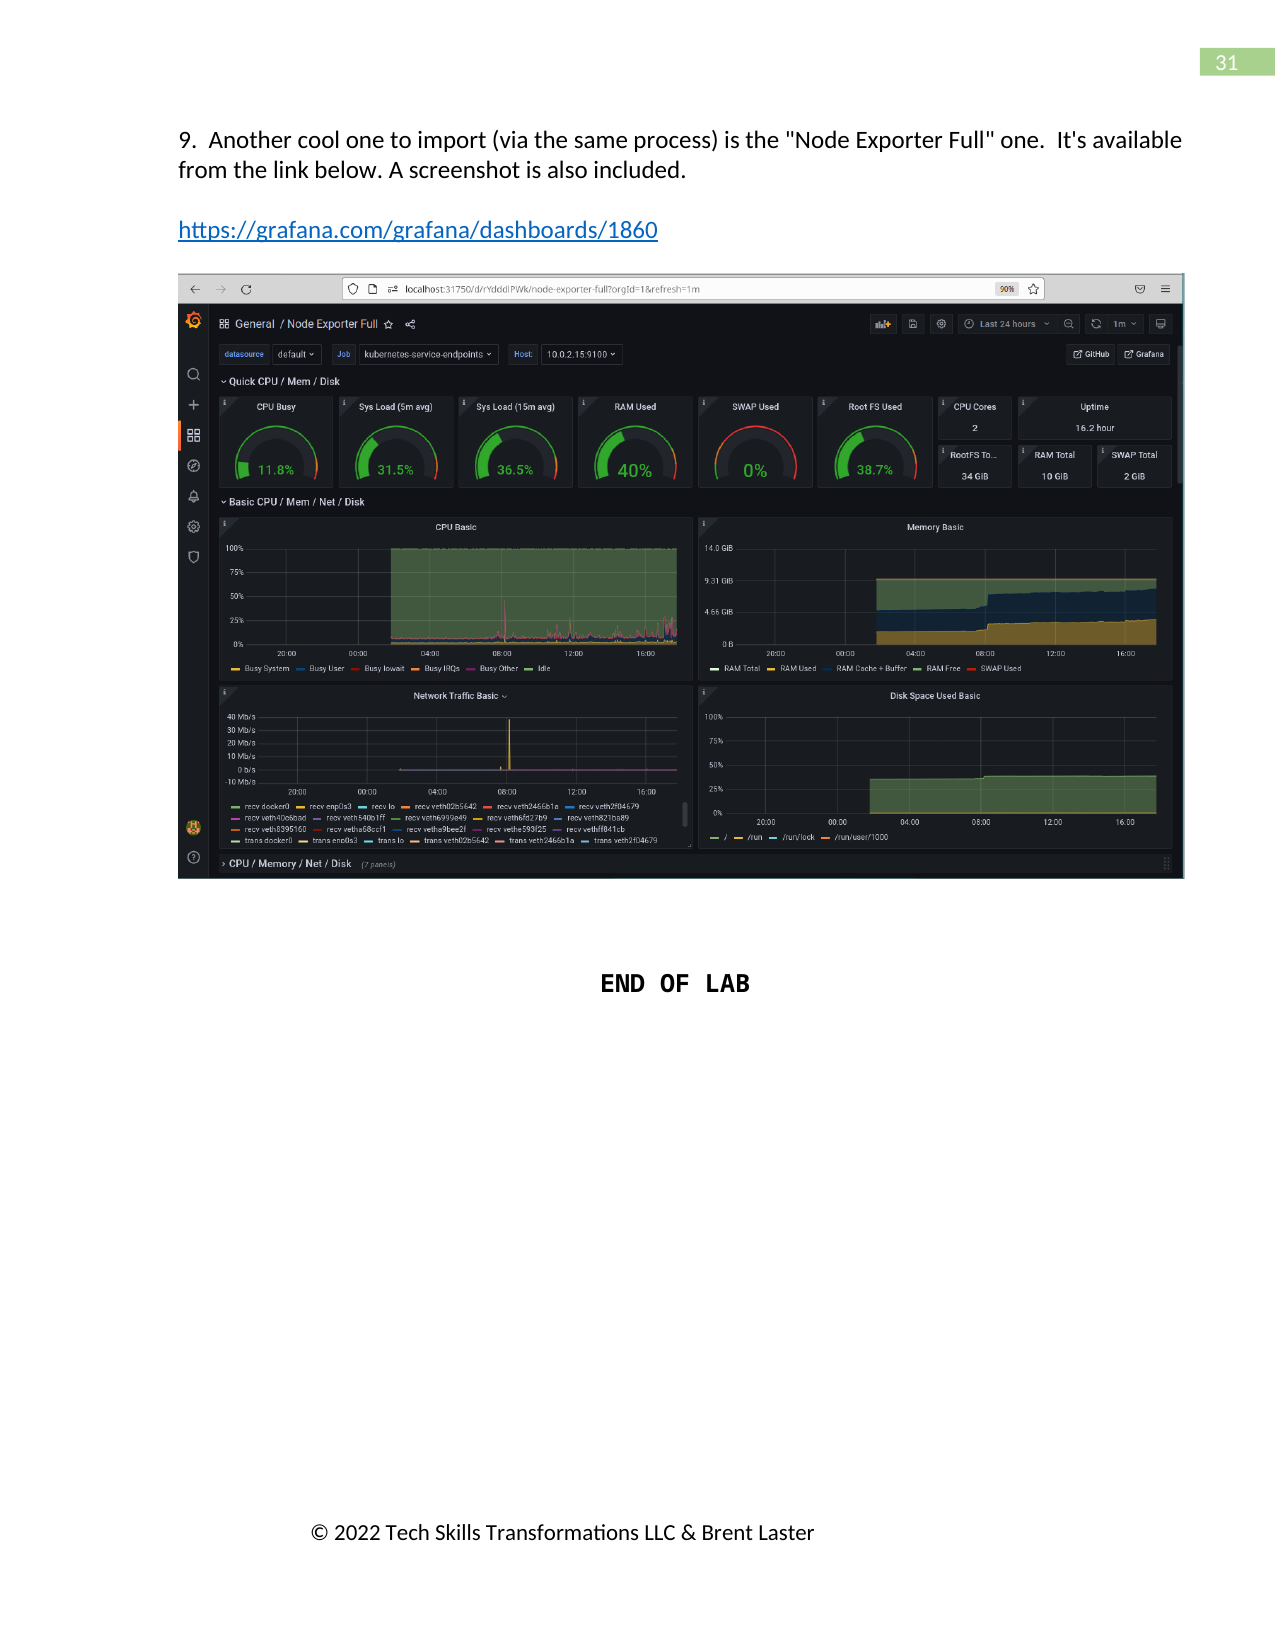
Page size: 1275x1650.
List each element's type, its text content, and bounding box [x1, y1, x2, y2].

list END OF LAB [600, 966, 1200, 1000]
picture [178, 273, 1185, 879]
text https://grafana.com/grafana/dashboards/1860 [178, 214, 1200, 244]
text 9. Another cool one to import (via the same process) is the "Node Exporter Full" one. It's available from the link below. A screenshot is also included. [178, 124, 1200, 185]
